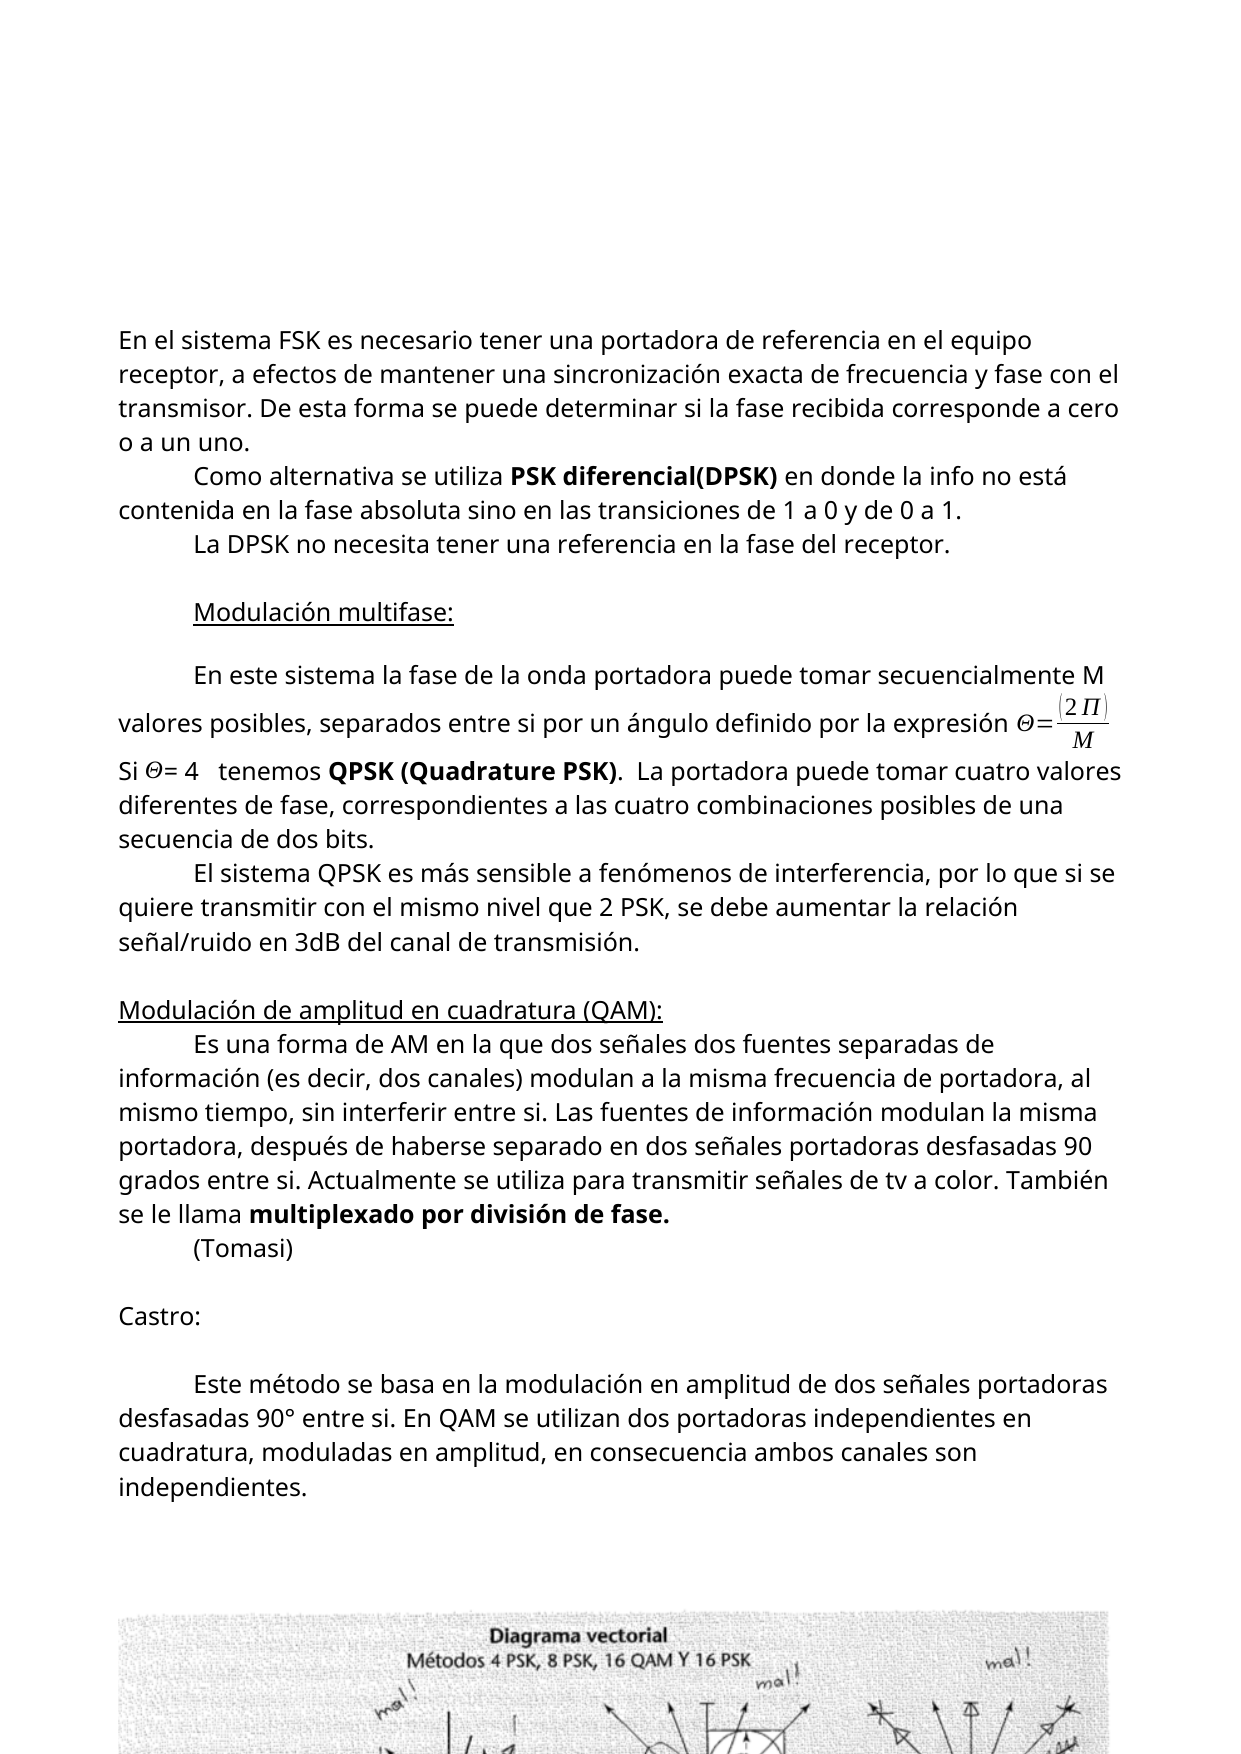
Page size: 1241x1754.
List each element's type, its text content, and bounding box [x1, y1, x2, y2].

text Modulación de amplitud en cuadratura (QAM): [118, 992, 1122, 1026]
text El sistema QPSK es más sensible a fenómenos de interferencia, por lo que si se quiere transmitir con el mismo nivel que 2 PSK, se debe aumentar la relación señal/ruido en 3dB del canal de transmisión. [118, 856, 1122, 958]
text (Tomasi) [118, 1231, 1122, 1265]
text Como alternativa se utiliza PSK diferencial(DPSK) en donde la info no está contenida en la fase absoluta sino en las transiciones de 1 a 0 y de 0 a 1. [118, 459, 1122, 527]
text Este método se basa en la modulación en amplitud de dos señales portadoras desfasadas 90° entre si. En QAM se utilizan dos portadoras independientes en cuadratura, moduladas en amplitud, en consecuencia ambos canales son independientes. [118, 1367, 1122, 1503]
text Es una forma de AM en la que dos señales dos fuentes separadas de información (es decir, dos canales) modulan a la misma frecuencia de portadora, al mismo tiempo, sin interferir entre si. Las fuentes de información modulan la misma portadora, después de haberse separado en dos señales portadoras desfasadas 90 grados entre si. Actualmente se utiliza para transmitir señales de tv a color. También se le llama multiplexado por división de fase. [118, 1026, 1122, 1231]
text En el sistema FSK es necesario tener una portadora de referencia en el equipo receptor, a efectos de mantener una sincronización exacta de frecuencia y fase con el transmisor. De esta forma se puede determinar si la fase recibida corresponde a cero o a un uno. [118, 322, 1122, 459]
text La DPSK no necesita tener una referencia en la fase del receptor. [118, 527, 1122, 561]
text Si = 4 tenemos QPSK (Quadrature PSK). La portadora puede tomar cuatro valores diferentes de fase, correspondientes a las cuatro combinaciones posibles de una secuencia de dos bits. [118, 754, 1122, 856]
text Castro: [118, 1299, 1122, 1333]
picture [118, 1600, 1146, 1754]
text Modulación multifase: [118, 595, 1122, 629]
text En este sistema la fase de la onda portadora puede tomar secuencialmente M valores posibles, separados entre si por un ángulo definido por la expresión [118, 658, 1122, 754]
